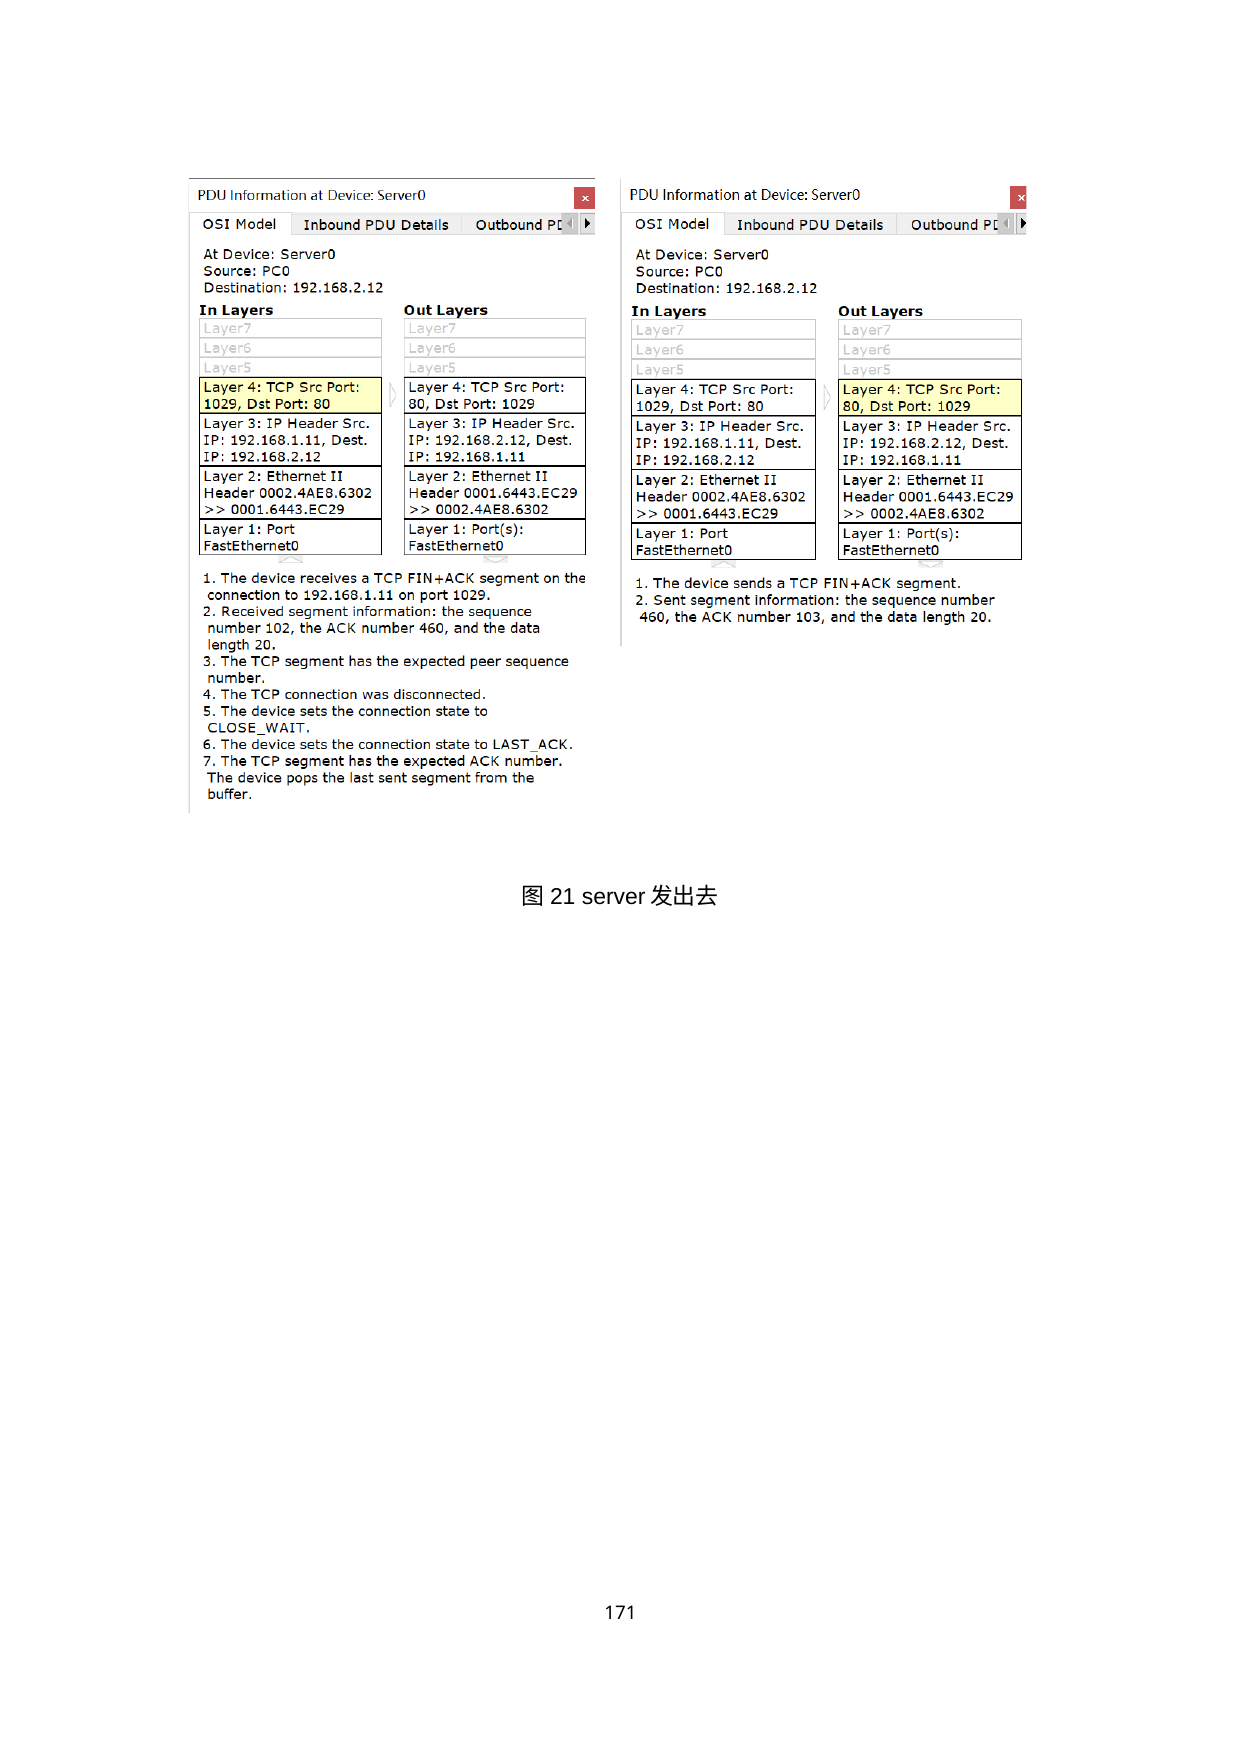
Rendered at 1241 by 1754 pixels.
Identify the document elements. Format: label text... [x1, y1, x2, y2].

table_header [176, 160, 607, 849]
table_header [608, 160, 1039, 849]
text 图 21 server发出去 [187, 862, 1053, 927]
picture [188, 178, 595, 813]
picture [620, 178, 1027, 646]
